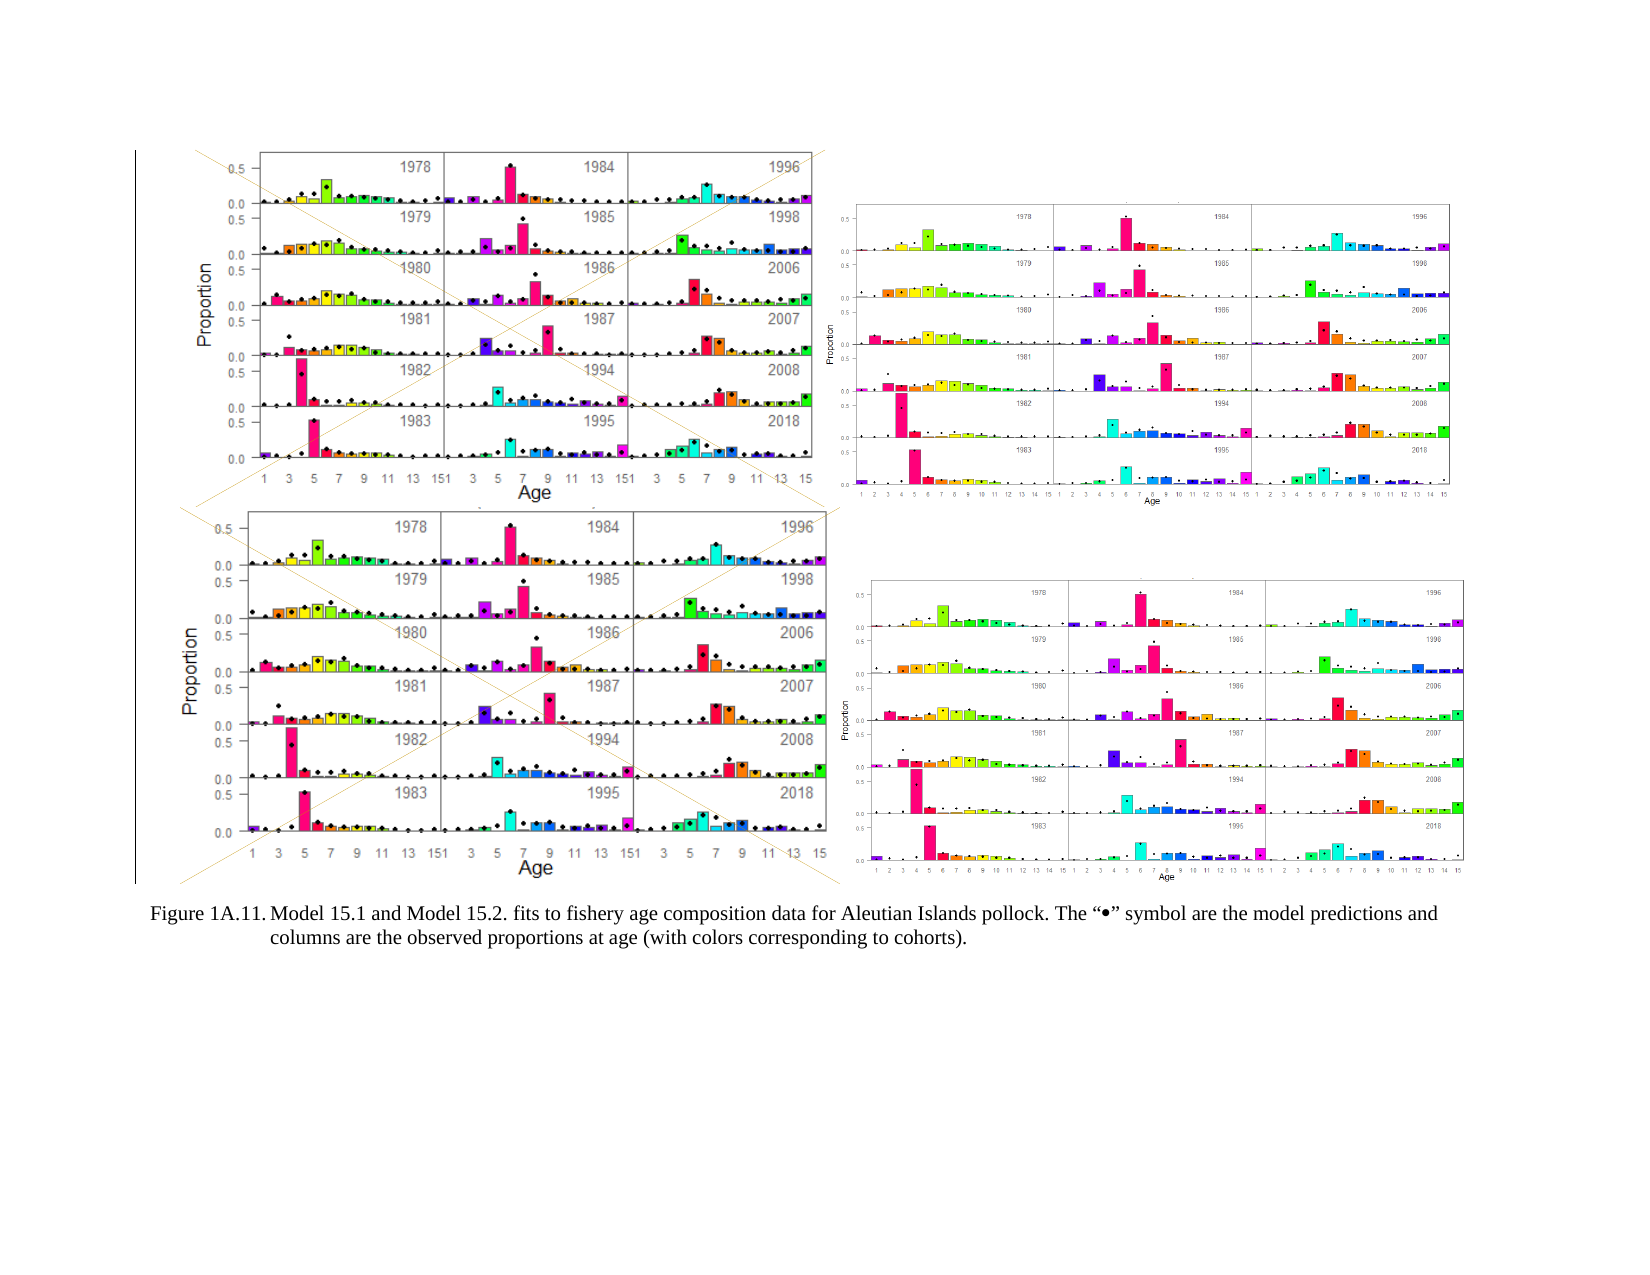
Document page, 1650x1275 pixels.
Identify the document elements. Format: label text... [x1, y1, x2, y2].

picture [195, 151, 508, 506]
picture [182, 151, 1456, 694]
picture [180, 509, 508, 883]
picture [198, 150, 823, 328]
text Figure 1A.11. Model 15.1 and Model 15.2. fits to fishery age composition data for Aleutian Islands pollock. The “” symbol are the model predictions and columns are the observed proportions at age (with colors corresponding to cohorts). [150, 901, 1500, 949]
picture [182, 697, 838, 884]
picture [512, 509, 1470, 884]
